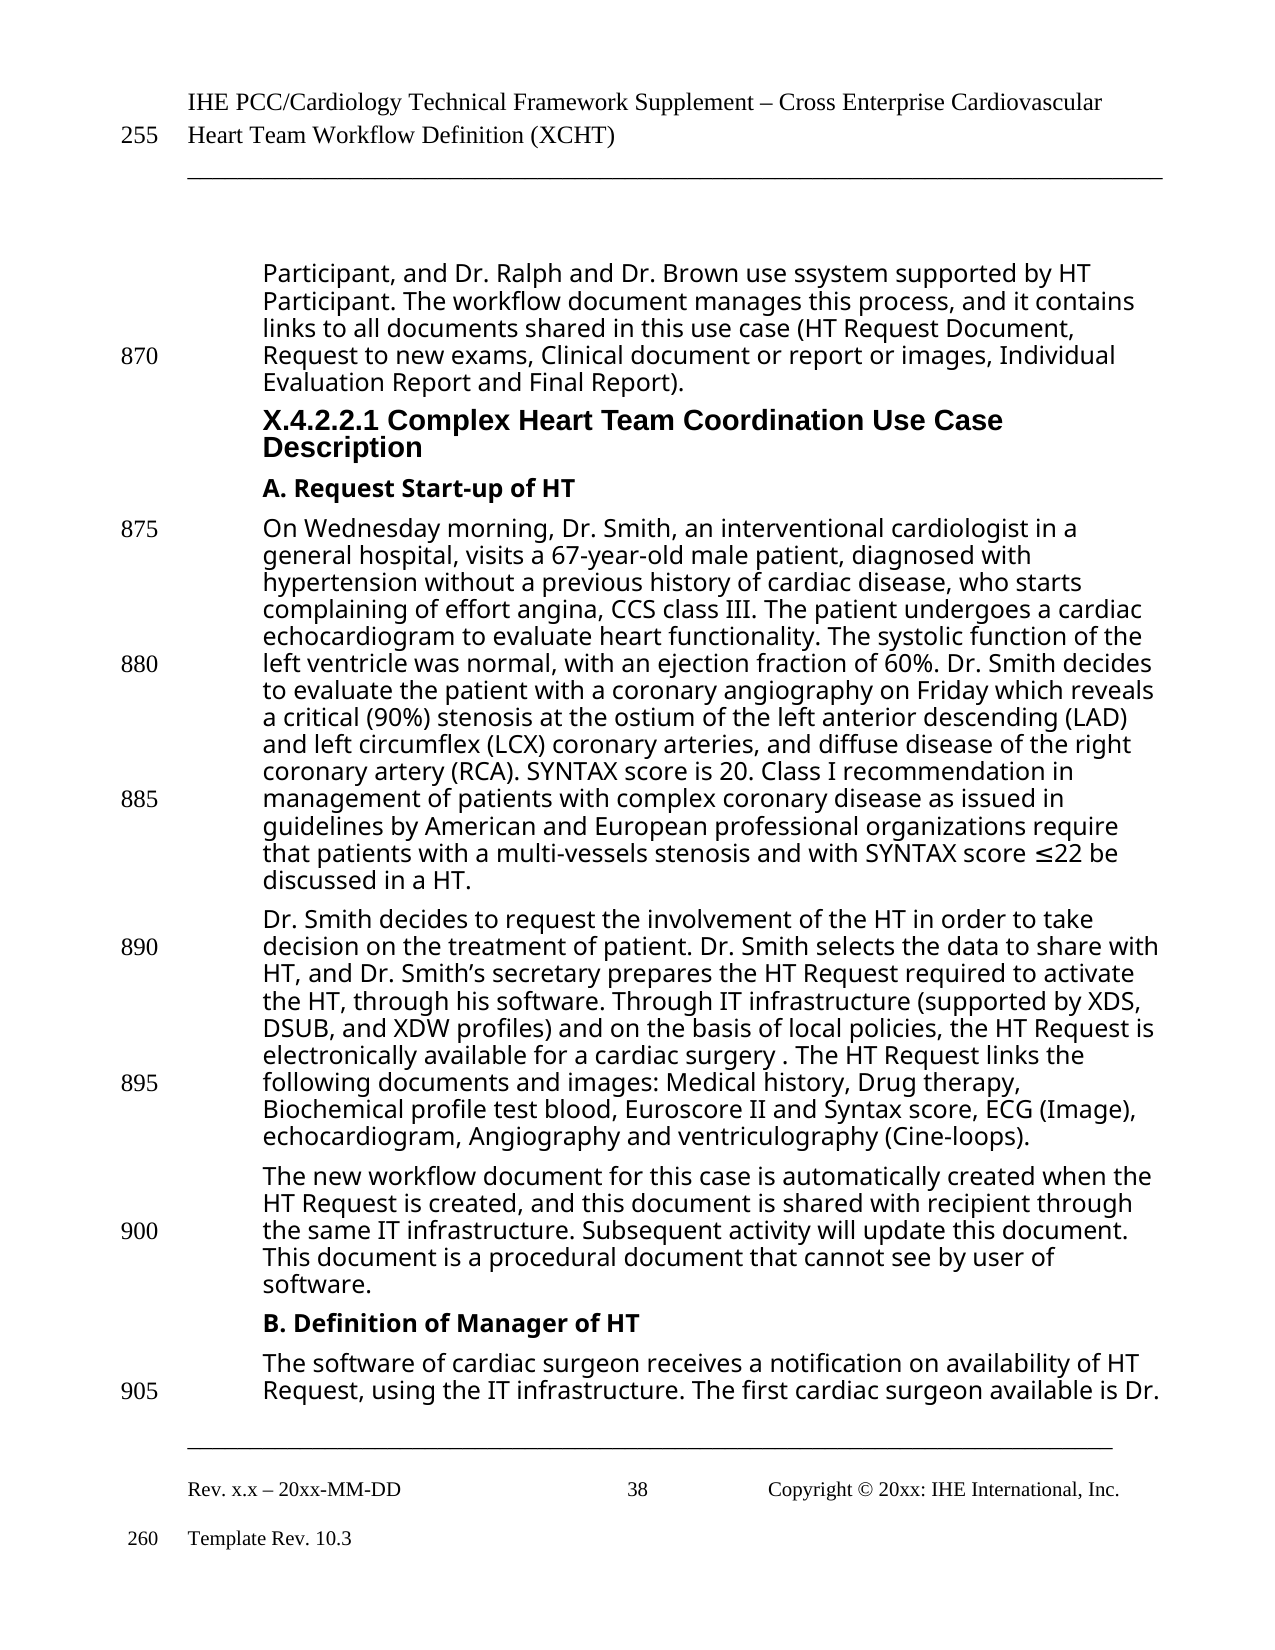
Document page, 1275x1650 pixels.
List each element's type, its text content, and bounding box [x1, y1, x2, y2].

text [262, 1351, 1162, 1405]
text Dr. Smith decides to request the involvement of the HT in order to take decision on the treatment of patient. Dr. Smith selects the data to share with HT, and Dr. Smith’s secretary prepares the HT Request required to activate the HT, through his software. Through IT infrastructure (supported by XDS, DSUB, and XDW profiles) and on the basis of local policies, the HT Request is electronically available for a cardiac surgery . The HT Request links the following documents and images: Medical history, Drug therapy, Biochemical profile test blood, Euroscore II and Syntax score, ECG (Image), echocardiogram, Angiography and ventriculography (Cine-loops). [262, 907, 1162, 1151]
text X.4.2.2.1 Complex Heart Team Coordination Use Case Description [262, 409, 1162, 463]
text A. Request Start-up of HT [262, 476, 1162, 503]
text B. Definition of Manager of HT [262, 1311, 1162, 1338]
text On Wednesday morning, Dr. Smith, an interventional cardiologist in a general hospital, visits a 67-year-old male patient, diagnosed with hypertension without a previous history of cardiac disease, who starts complaining of effort angina, CCS class III. The patient undergoes a cardiac echocardiogram to evaluate heart functionality. The systolic function of the left ventricle was normal, with an ejection fraction of 60%. Dr. Smith decides to evaluate the patient with a coronary angiography on Friday which reveals a critical (90%) stenosis at the ostium of the left anterior descending (LAD) and left circumflex (LCX) coronary arteries, and diffuse disease of the right coronary artery (RCA). SYNTAX score is 20. Class I recommendation in management of patients with complex coronary disease as issued in guidelines by American and European professional organizations require that patients with a multi-vessels stenosis and with SYNTAX score ≤22 be discussed in a HT. [262, 515, 1162, 894]
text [262, 261, 1162, 397]
text The new workflow document for this case is automatically created when the HT Request is created, and this document is shared with recipient through the same IT infrastructure. Subsequent activity will update this document. This document is a procedural document that cannot see by user of software. [262, 1163, 1162, 1299]
